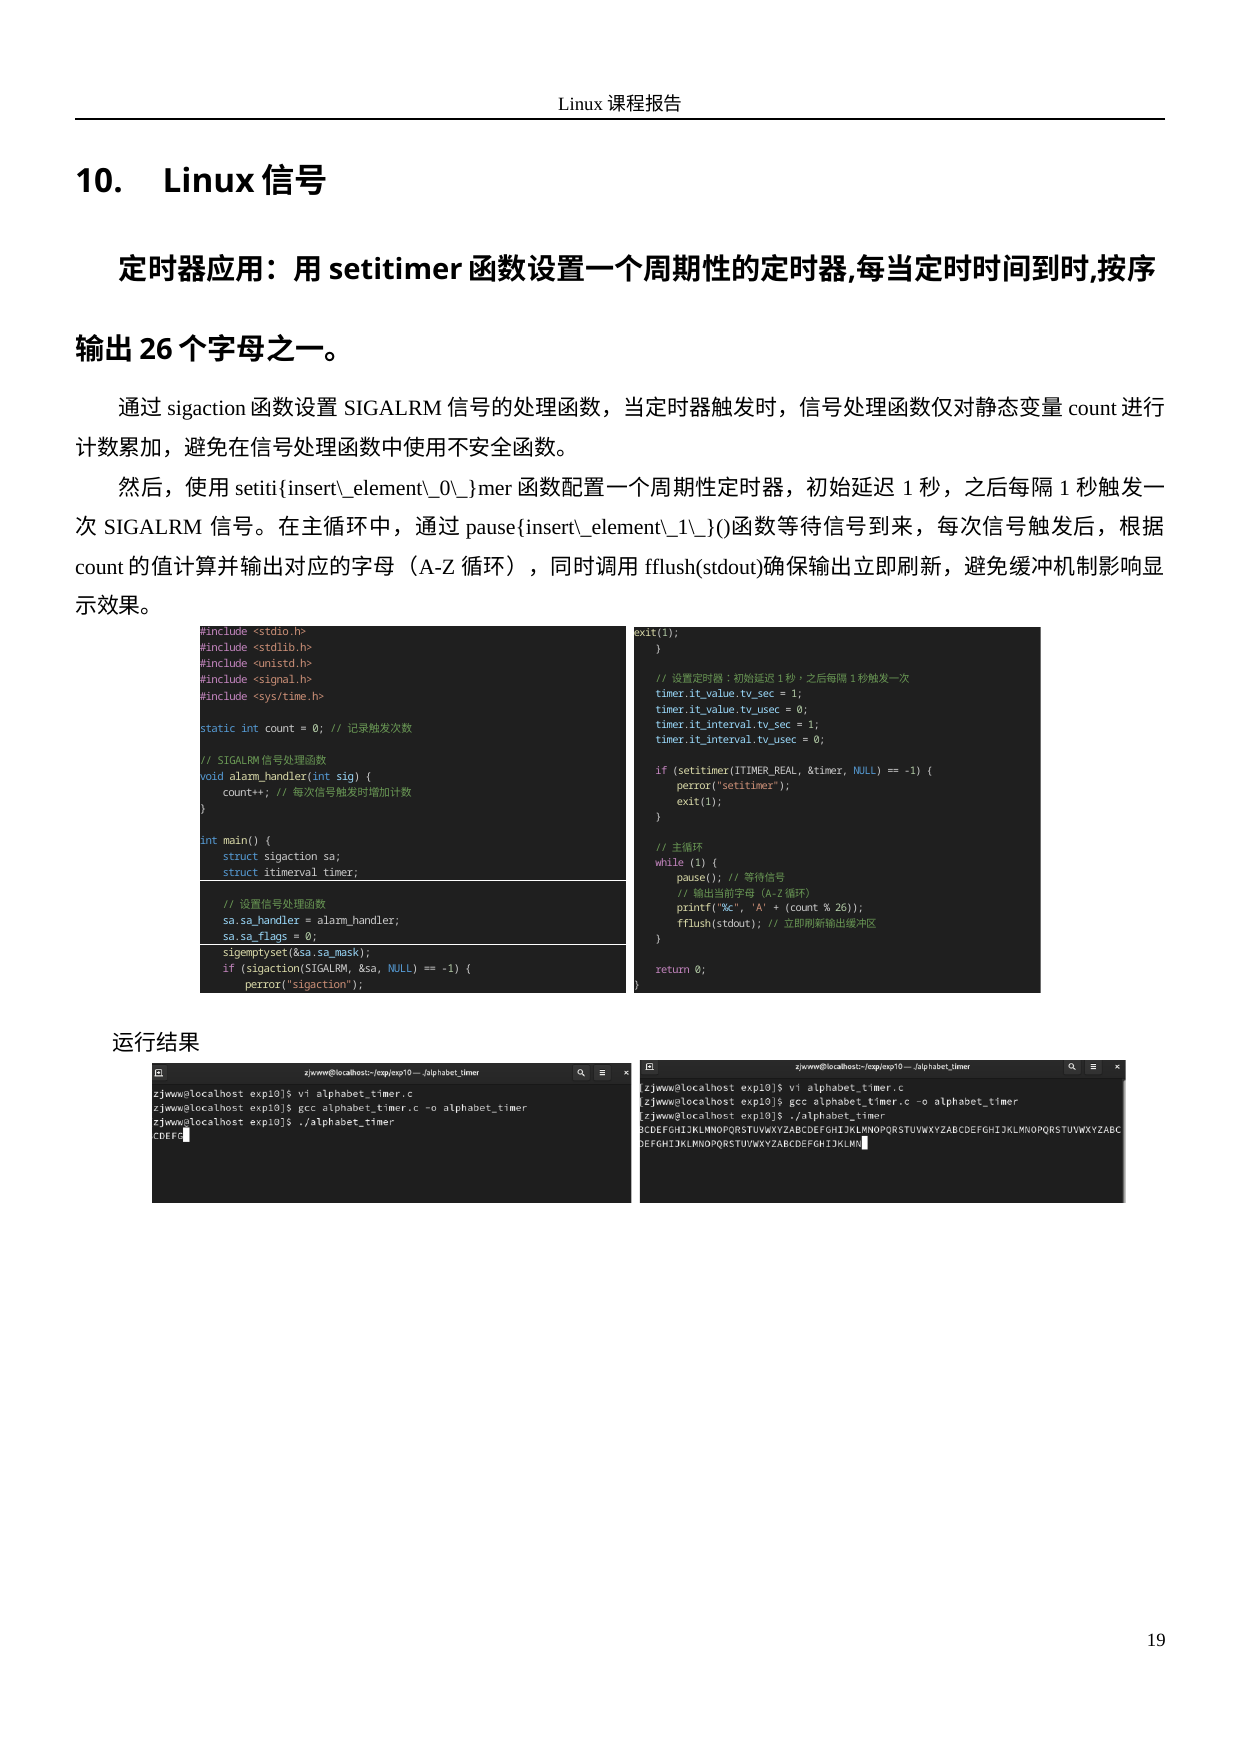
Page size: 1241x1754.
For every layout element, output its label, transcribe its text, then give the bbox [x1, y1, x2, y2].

picture [152, 1063, 632, 1203]
text 定时器应用：用setitimer函数设置一个周期性的定时器,每当定时时间到时,按序输出26个字母之一。 [75, 227, 1165, 386]
list 运行结果 [112, 1021, 1165, 1061]
text Linux信号 [75, 138, 1165, 218]
picture [639, 1060, 1126, 1203]
text 通过sigaction函数设置 SIGALRM 信号的处理函数，当定时器触发时，信号处理函数仅对静态变量count进行计数累加，避免在信号处理函数中使用不安全函数。 [75, 386, 1165, 466]
text 然后，使用setiti{insert\_element\_0\_}mer函数配置一个周期性定时器，初始延迟 1 秒，之后每隔 1 秒触发一次 SIGALRM 信号。在主循环中，通过pause{insert\_element\_1\_}()函数等待信号到来，每次信号触发后，根据count的值计算并输出对应的字母（A-Z 循环），同时调用fflush(stdout)确保输出立即刷新，避免缓冲机制影响显示效果。 [75, 466, 1165, 624]
